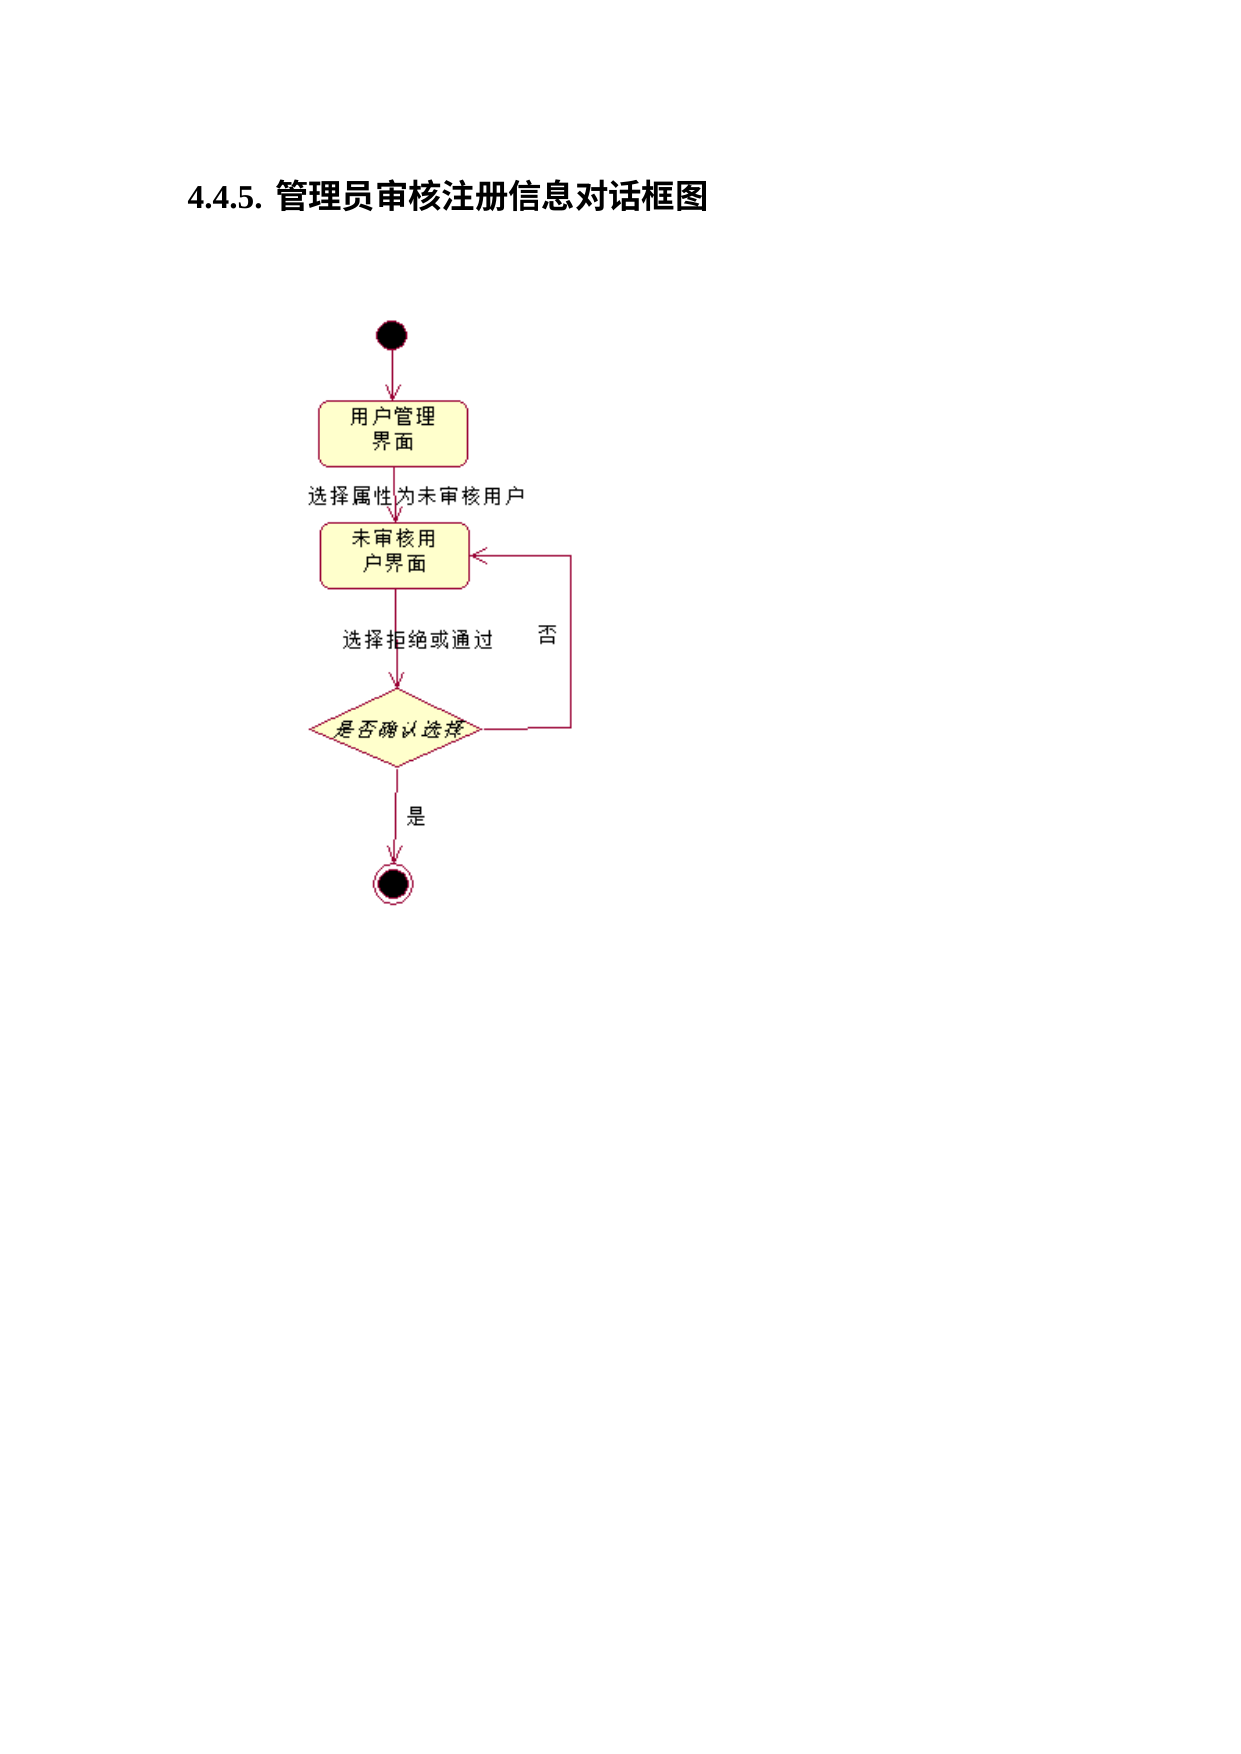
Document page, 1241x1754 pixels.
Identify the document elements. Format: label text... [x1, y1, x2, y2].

picture [187, 288, 636, 946]
subtitle 管理员审核注册信息对话框图 [187, 162, 1053, 227]
